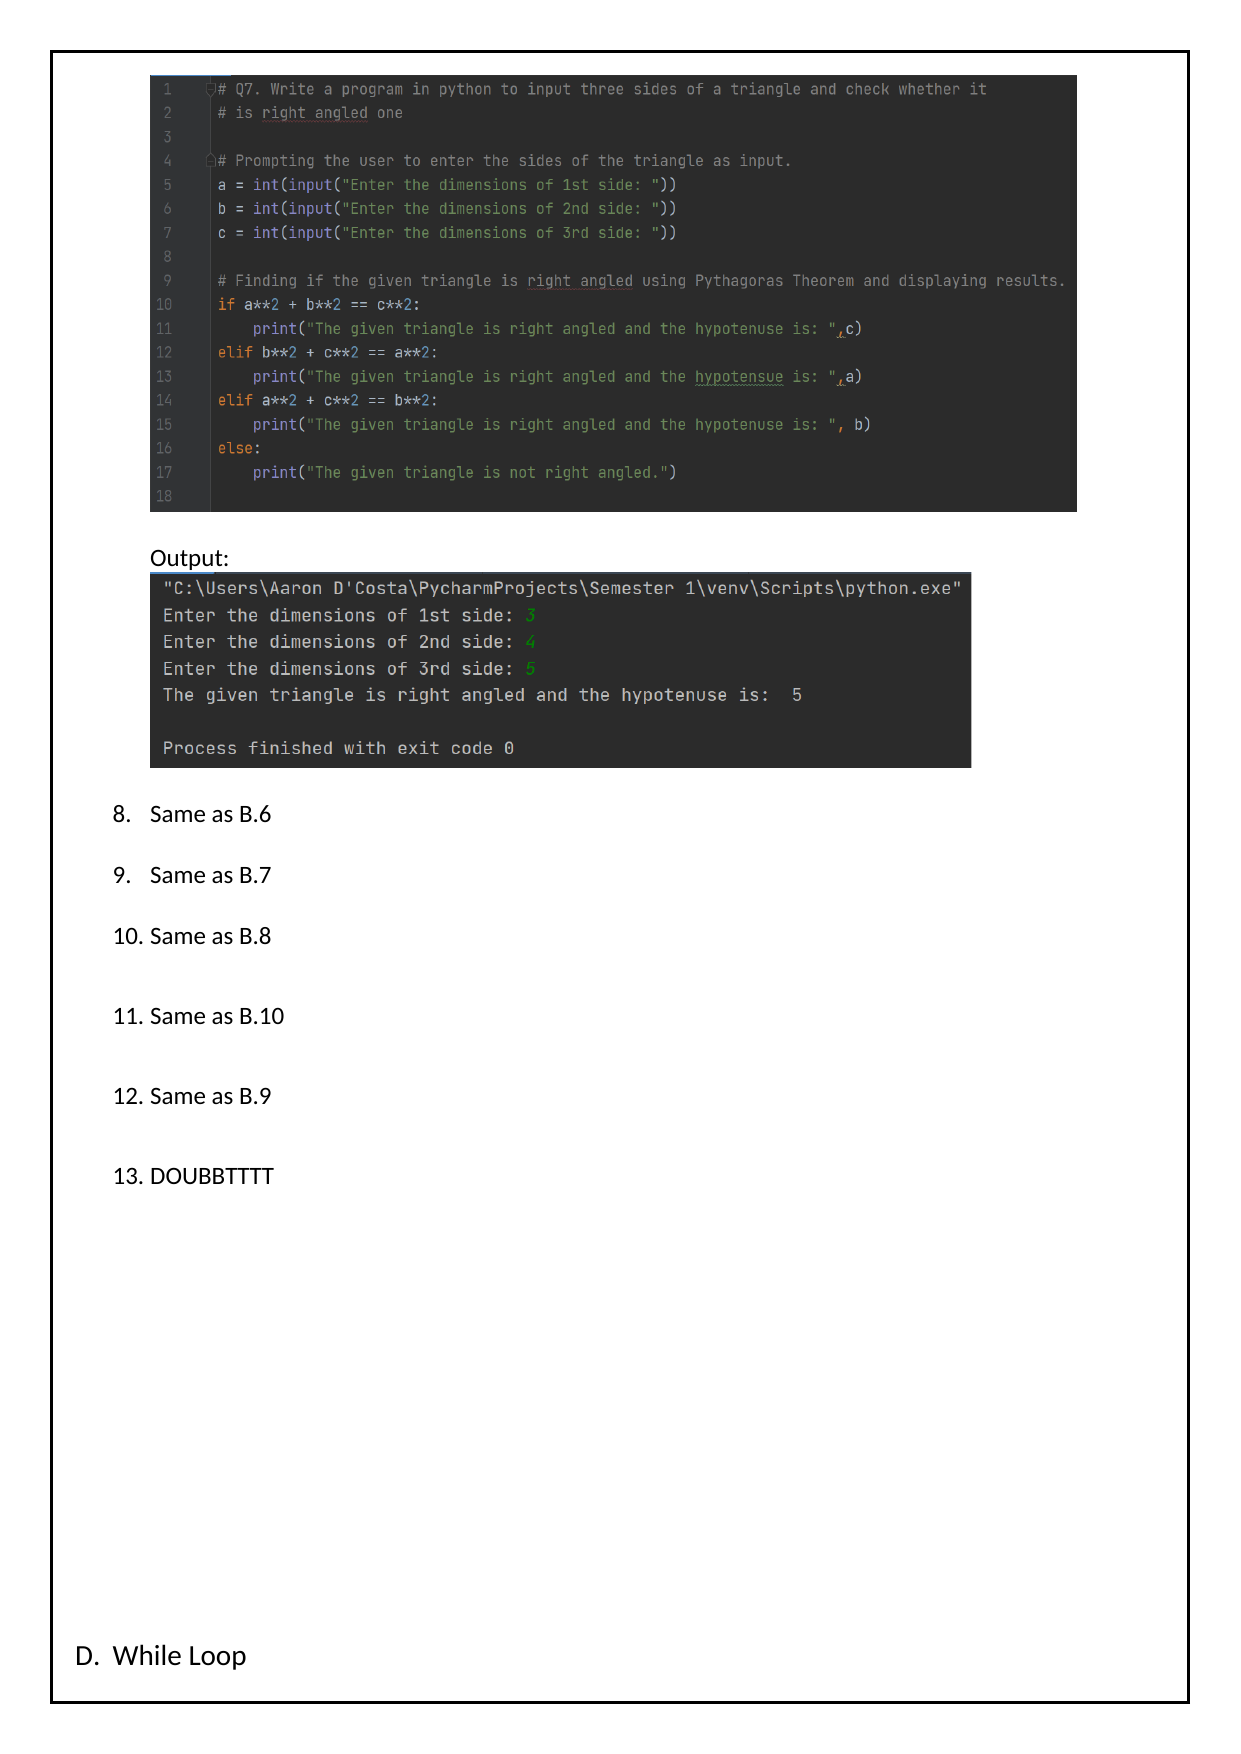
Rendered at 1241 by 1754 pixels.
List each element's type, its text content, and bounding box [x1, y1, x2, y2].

picture [150, 75, 1077, 512]
list Same as B.8 [112, 920, 1165, 950]
list While Loop [75, 1637, 1165, 1673]
list DOUBBTTTT [112, 1160, 1165, 1191]
list Same as B.7 [112, 859, 1165, 889]
list Same as B.9 [112, 1080, 1165, 1111]
list Same as B.6 [112, 798, 1165, 828]
picture [150, 572, 972, 768]
text Output: [150, 542, 1165, 572]
list Same as B.10 [112, 1000, 1165, 1030]
